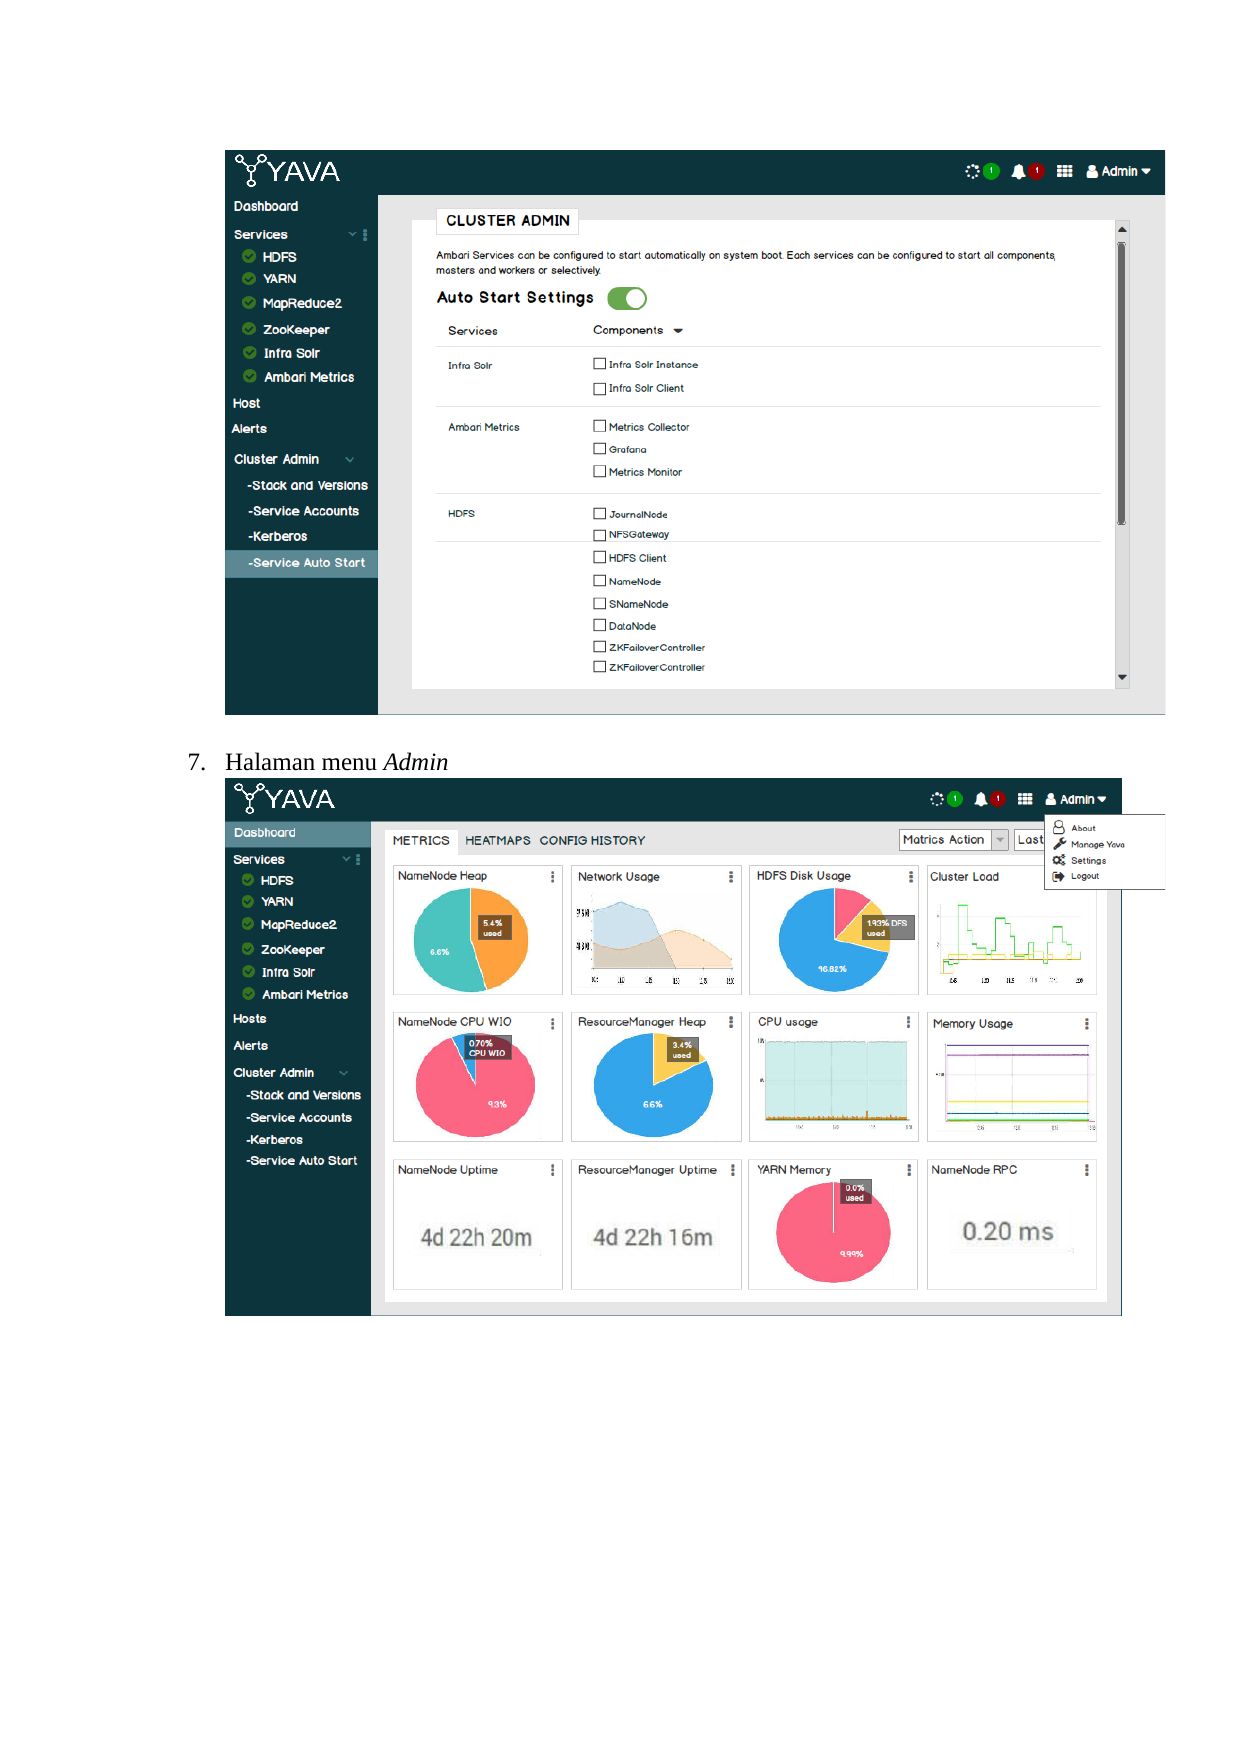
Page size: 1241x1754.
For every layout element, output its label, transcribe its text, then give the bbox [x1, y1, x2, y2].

picture [225, 778, 1166, 1316]
picture [225, 150, 1166, 715]
list Halaman menu Admin [187, 747, 1090, 776]
